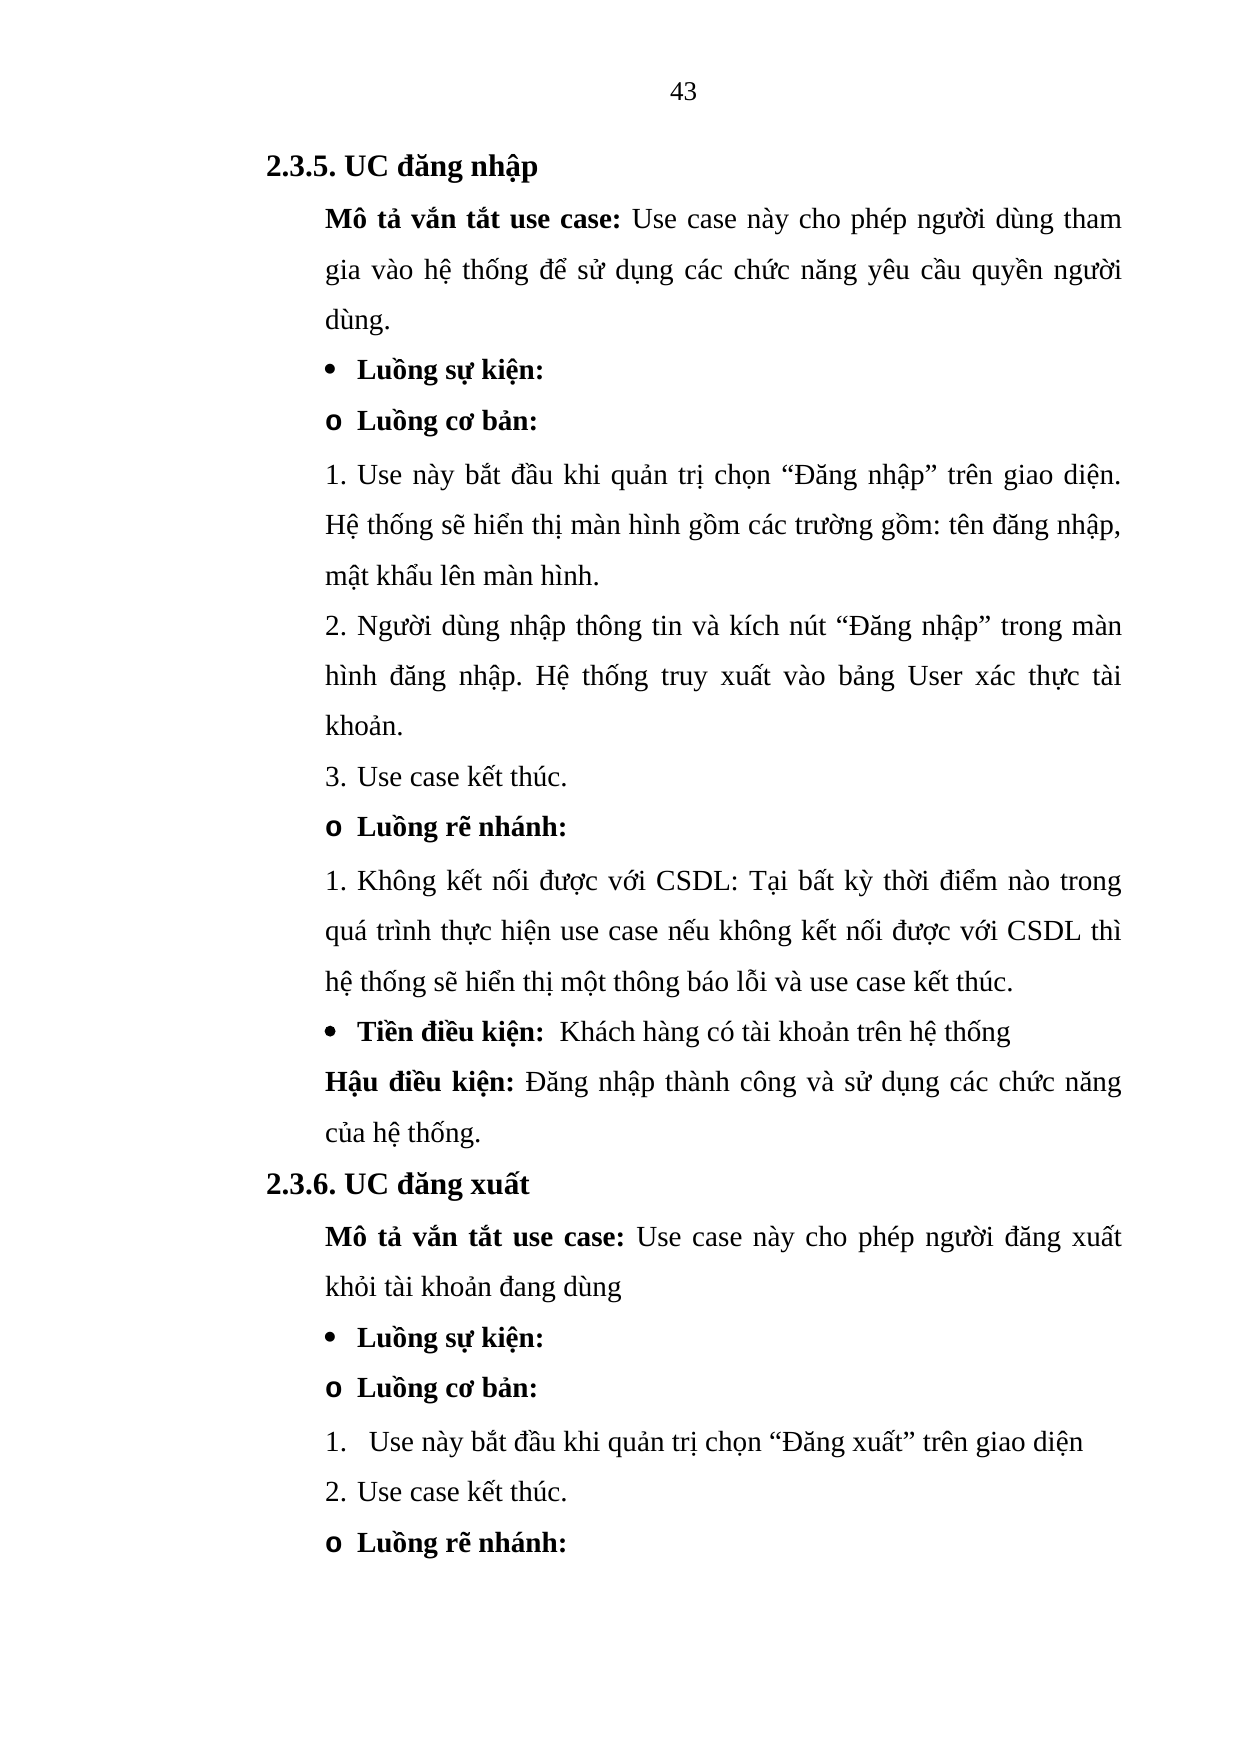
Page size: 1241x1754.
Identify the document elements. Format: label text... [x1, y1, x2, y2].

list Tiền điều kiện: Khách hàng có tài khoản trên hệ thống [325, 1014, 1122, 1048]
list Use này bắt đầu khi quản trị chọn “Đăng nhập” trên giao diện. Hệ thống sẽ hiển thị màn hình gồm các trường gồm: tên đăng nhập, mật khẩu lên màn hình. [325, 457, 1122, 591]
text Hậu điều kiện: Đăng nhập thành công và sử dụng các chức năng của hệ thống. [325, 1064, 1122, 1148]
list Luồng rẽ nhánh: [325, 809, 1122, 845]
subtitle 2.3.5. UC đăng nhập [266, 148, 1122, 184]
text 1. Use này bắt đầu khi quản trị chọn “Đăng xuất” trên giao diện [325, 1424, 1122, 1458]
subtitle 2.3.6. UC đăng xuất [266, 1165, 1122, 1201]
list Luồng sự kiện: [325, 352, 1122, 386]
text Mô tả vắn tắt use case: Use case này cho phép người đăng xuất khỏi tài khoản đang dùng [325, 1219, 1122, 1303]
list Không kết nối được với CSDL: Tại bất kỳ thời điểm nào trong quá trình thực hiện use case nếu không kết nối được với CSDL thì hệ thống sẽ hiển thị một thông báo lỗi và use case kết thúc. [325, 863, 1122, 997]
text Mô tả vắn tắt use case: Use case này cho phép người dùng tham gia vào hệ thống để sử dụng các chức năng yêu cầu quyền người dùng. [325, 202, 1122, 336]
list Luồng rẽ nhánh: [325, 1525, 1122, 1561]
list Use case kết thúc. [325, 759, 1122, 792]
list Luồng sự kiện: [325, 1320, 1122, 1353]
list Luồng cơ bản: [325, 1370, 1122, 1406]
list Người dùng nhập thông tin và kích nút “Đăng nhập” trong màn hình đăng nhập. Hệ thống truy xuất vào bảng User xác thực tài khoản. [325, 608, 1122, 742]
list Luồng cơ bản: [325, 403, 1122, 439]
text 2. Use case kết thúc. [325, 1474, 1122, 1508]
